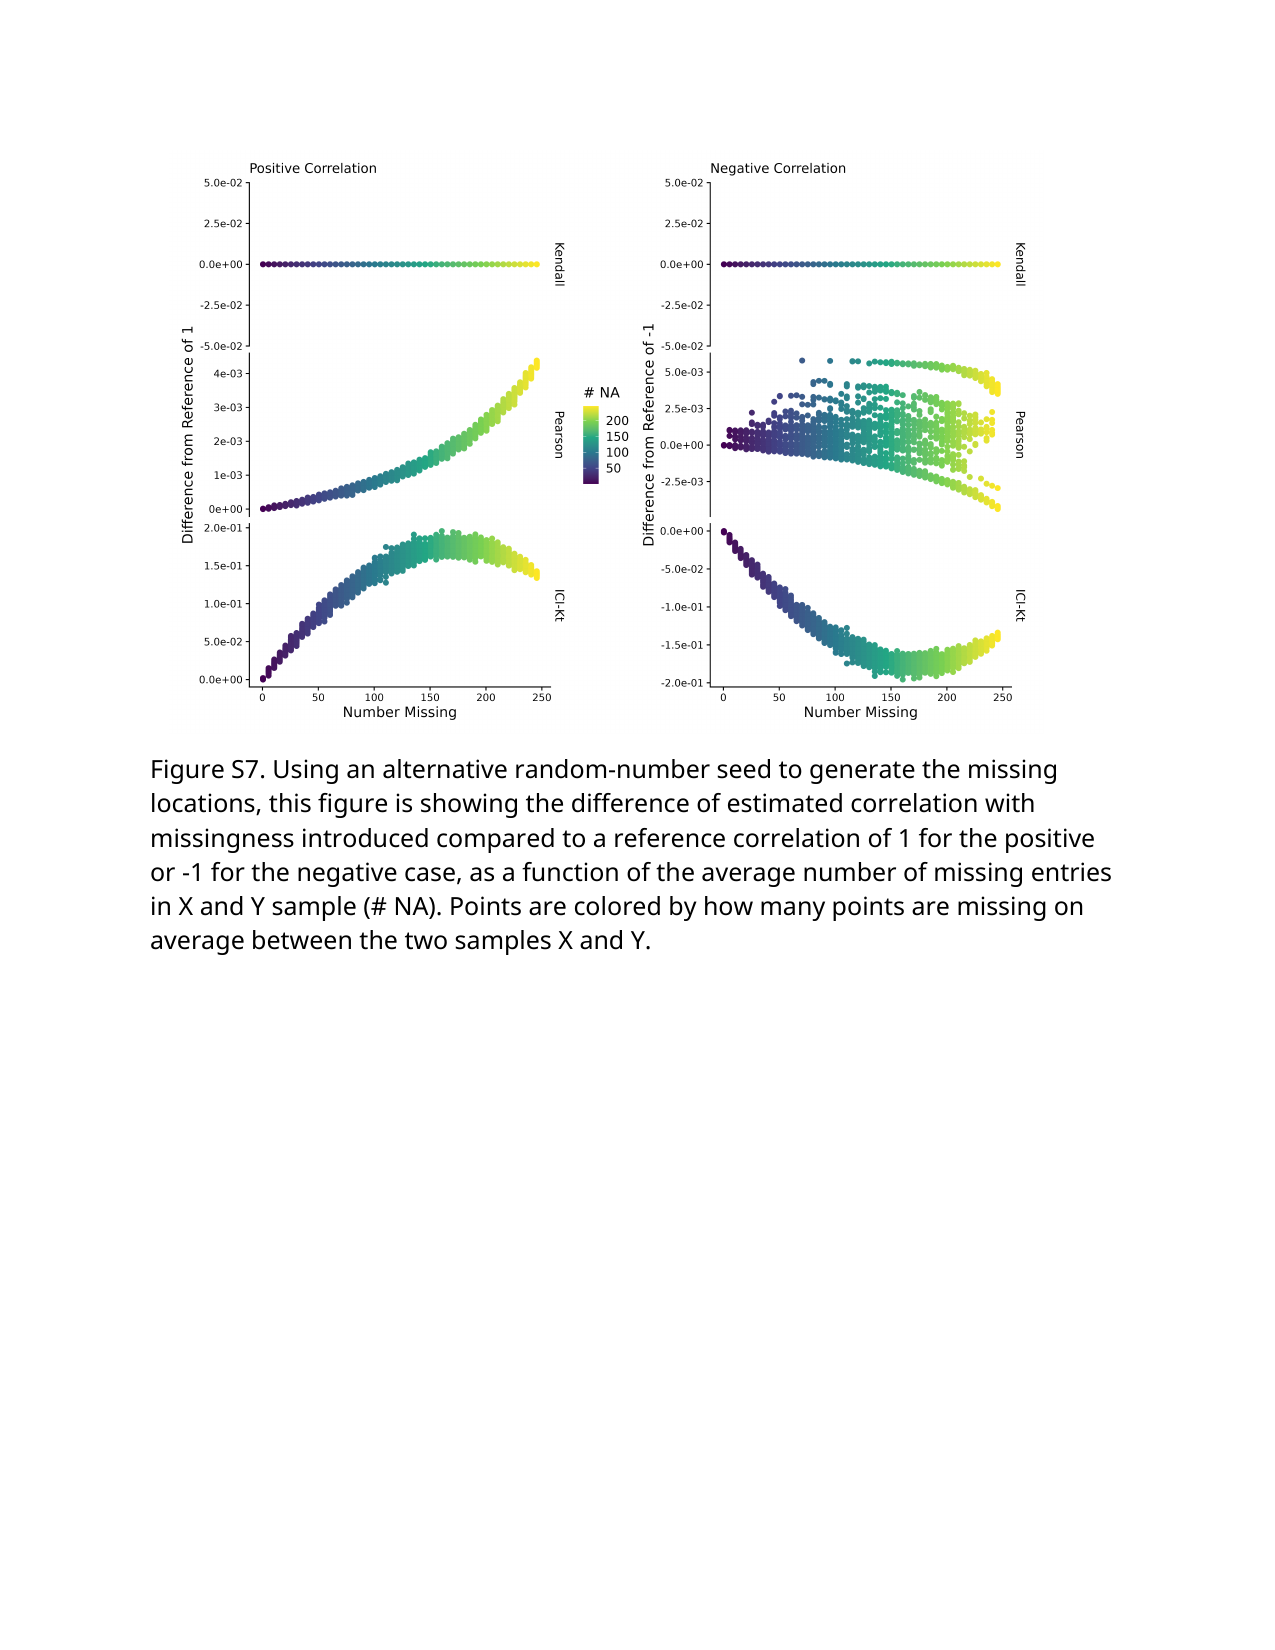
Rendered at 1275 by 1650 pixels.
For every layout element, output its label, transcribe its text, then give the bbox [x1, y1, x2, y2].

picture [168, 150, 1044, 734]
text Figure S7. Using an alternative random-number seed to generate the missing locations, this figure is showing the difference of estimated correlation with missingness introduced compared to a reference correlation of 1 for the positive or -1 for the negative case, as a function of the average number of missing entries in X and Y sample (# NA). Points are colored by how many points are missing on average between the two samples X and Y. [150, 752, 1125, 956]
